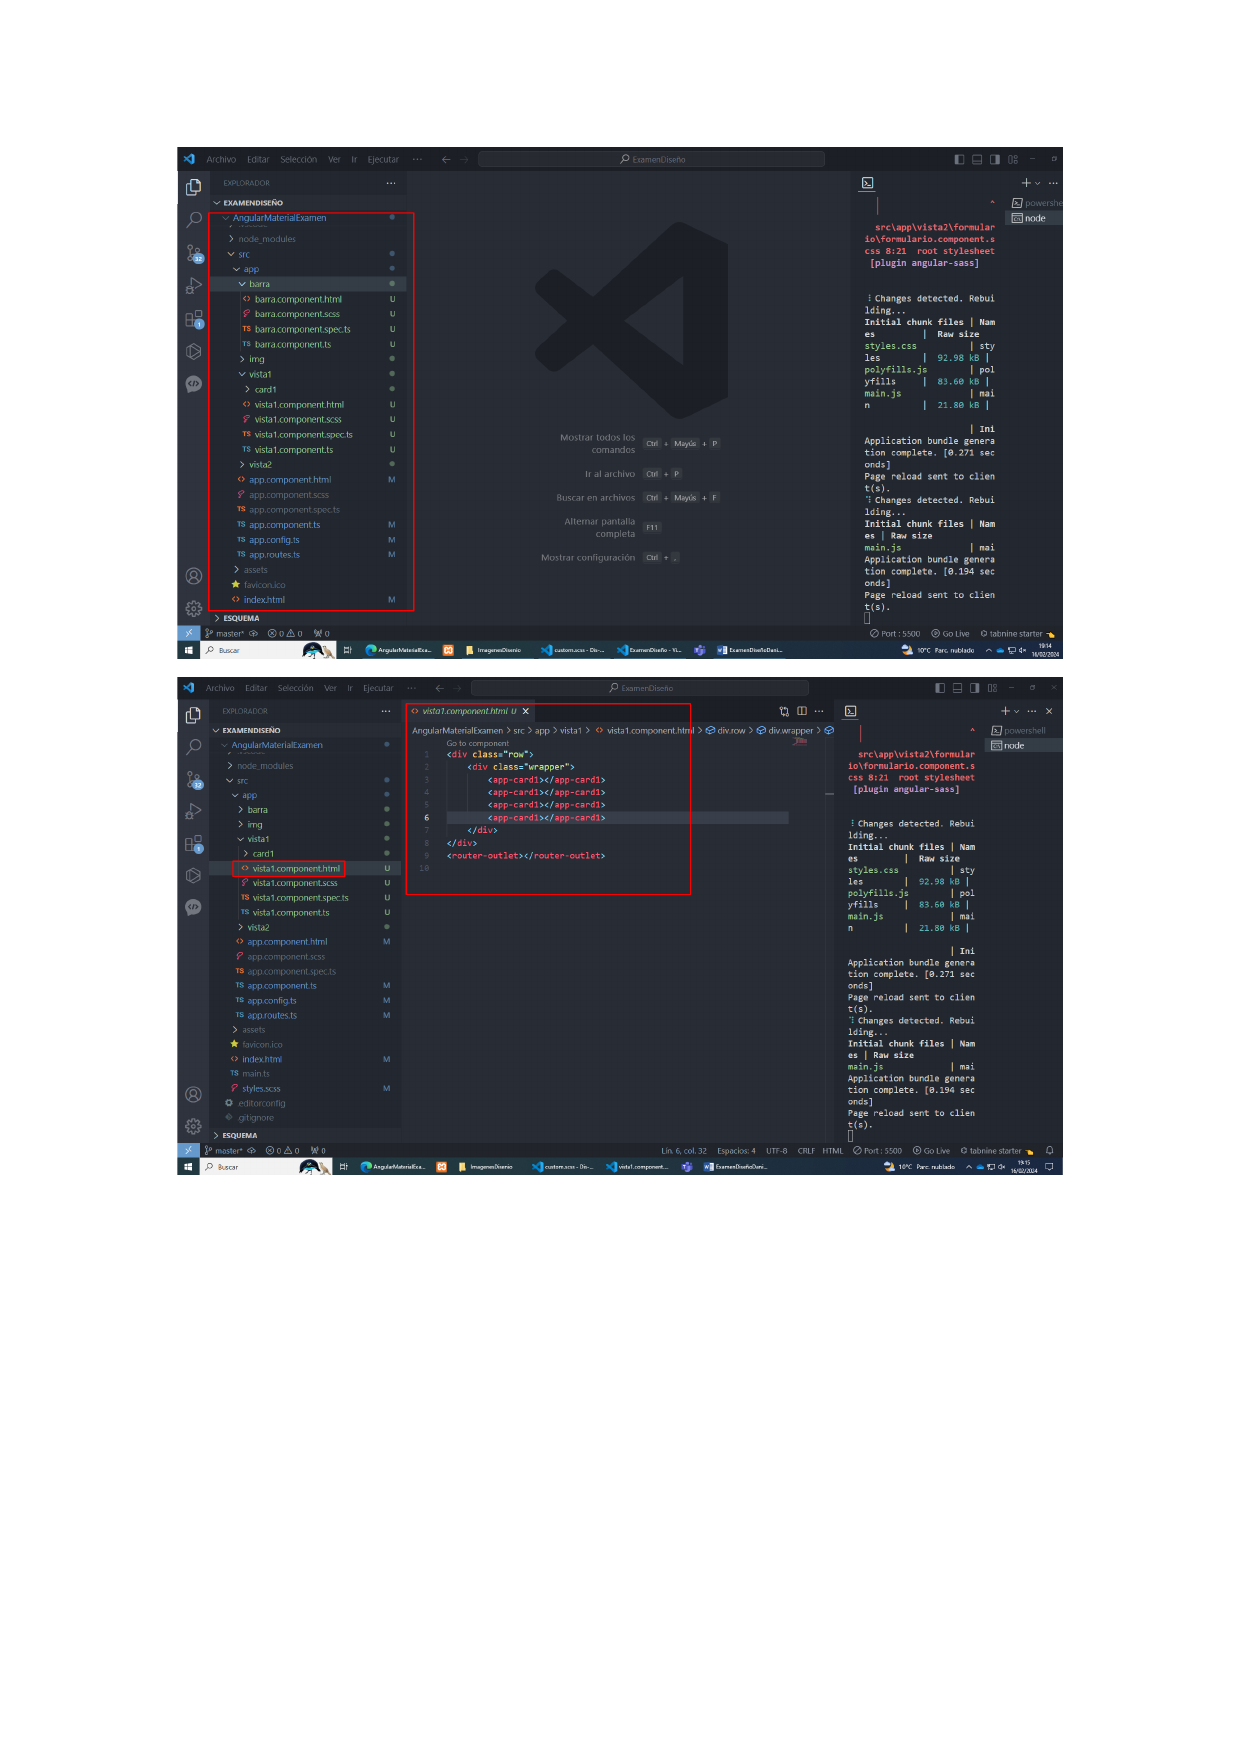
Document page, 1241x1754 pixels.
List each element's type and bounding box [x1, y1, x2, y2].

picture [177, 147, 1063, 659]
picture [177, 677, 1063, 1175]
